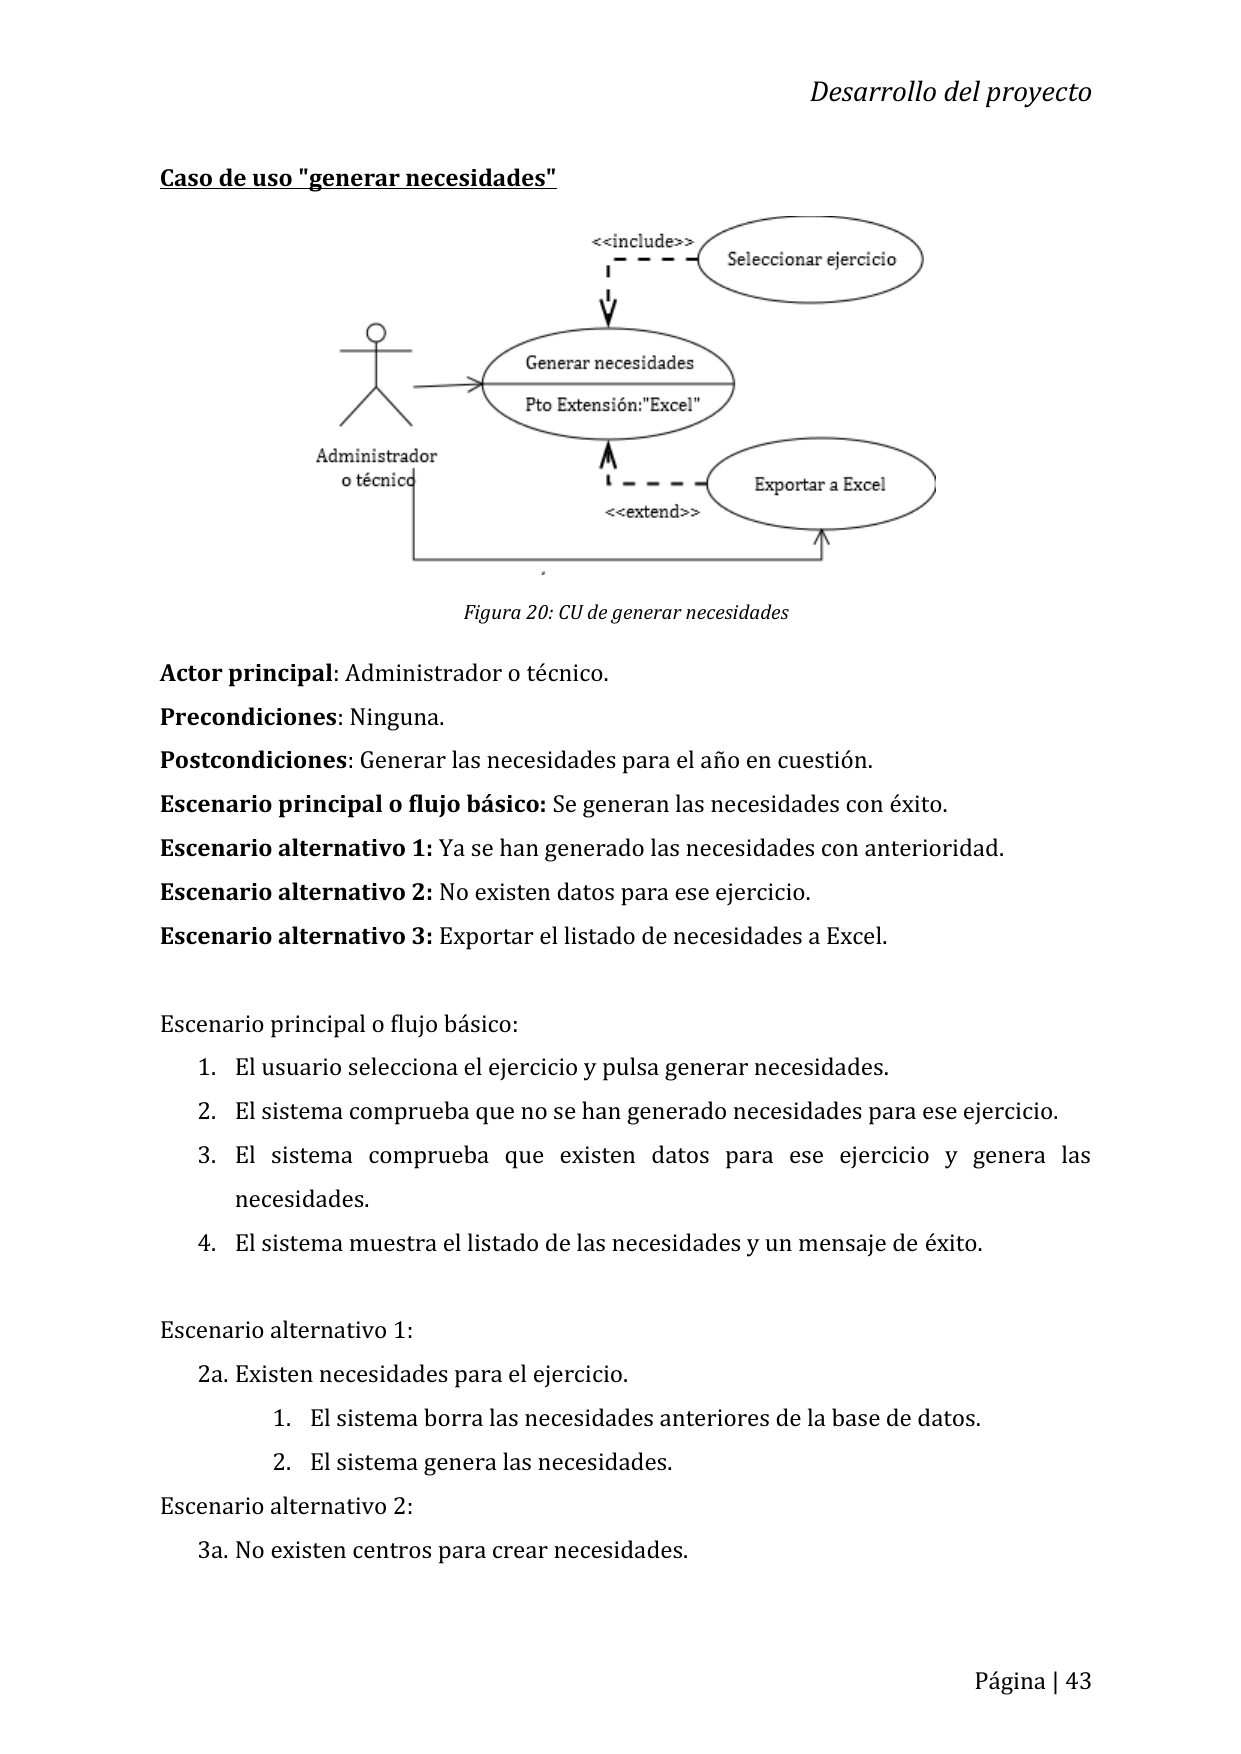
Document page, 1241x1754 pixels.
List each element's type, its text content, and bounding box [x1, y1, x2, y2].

text Escenario alternativo 1: [159, 1315, 1092, 1344]
text Escenario alternativo 1: Ya se han generado las necesidades con anterioridad. [159, 833, 1092, 862]
list El sistema genera las necesidades. [272, 1447, 1092, 1476]
list El sistema muestra el listado de las necesidades y un mensaje de éxito. [197, 1227, 1092, 1257]
text Precondiciones: Ninguna. [159, 701, 1092, 731]
text Actor principal: Administrador o técnico. [159, 657, 1092, 687]
list El sistema comprueba que no se han generado necesidades para ese ejercicio. [197, 1096, 1092, 1125]
text Escenario alternativo 3: Exportar el listado de necesidades a Excel. [159, 921, 1092, 950]
list Existen necesidades para el ejercicio. [197, 1359, 1092, 1388]
text Escenario principal o flujo básico: Se generan las necesidades con éxito. [159, 789, 1092, 818]
text Escenario alternativo 2: [159, 1491, 1092, 1520]
text Postcondiciones: Generar las necesidades para el año en cuestión. [159, 745, 1092, 774]
text Figura 20: CU de generar necesidades [159, 600, 1092, 624]
list El sistema borra las necesidades anteriores de la base de datos. [272, 1403, 1092, 1432]
picture [316, 216, 936, 575]
text Escenario principal o flujo básico: [159, 1008, 1092, 1037]
text Escenario alternativo 2: No existen datos para ese ejercicio. [159, 877, 1092, 906]
text Caso de uso "generar necesidades" [159, 162, 1092, 192]
list No existen centros para crear necesidades. [197, 1534, 1092, 1564]
list El sistema comprueba que existen datos para ese ejercicio y genera las necesidades. [197, 1140, 1092, 1213]
list El usuario selecciona el ejercicio y pulsa generar necesidades. [197, 1052, 1092, 1081]
